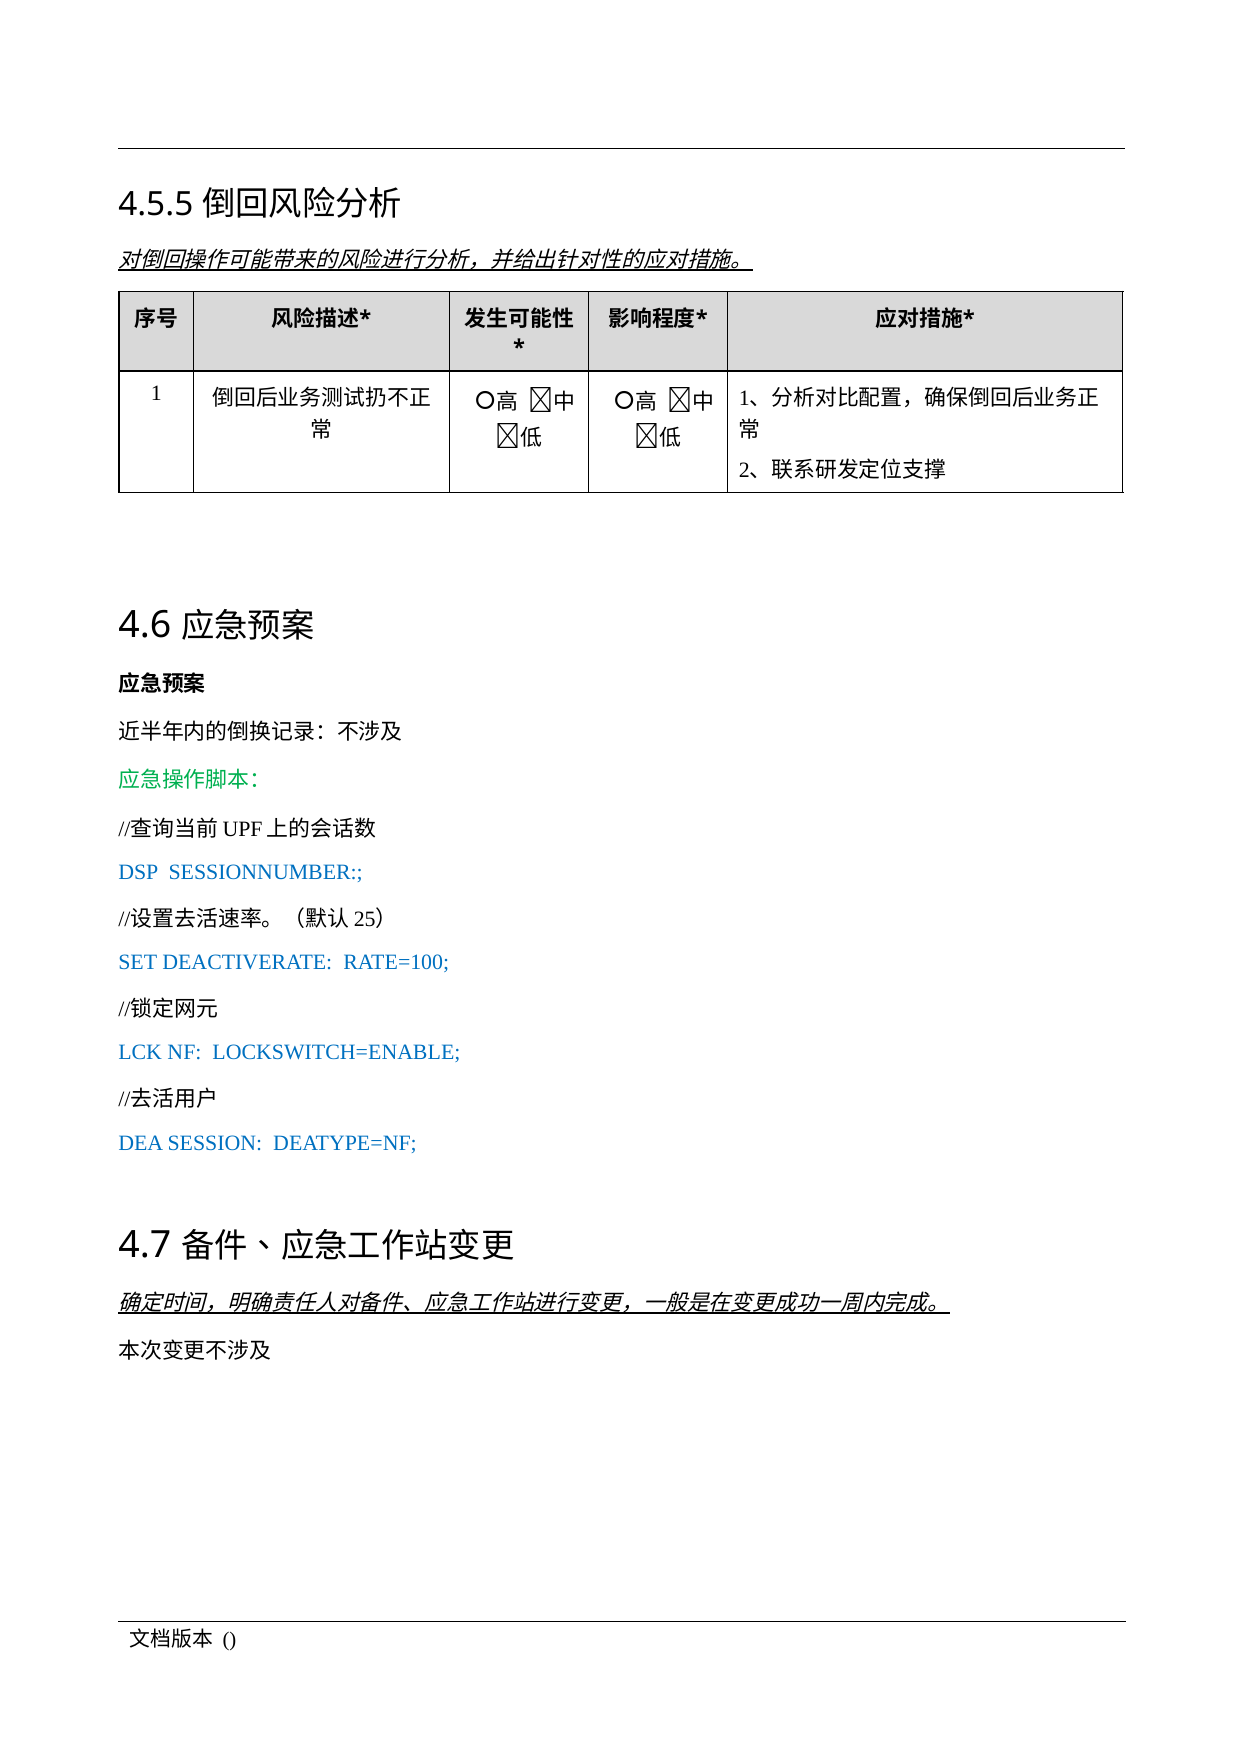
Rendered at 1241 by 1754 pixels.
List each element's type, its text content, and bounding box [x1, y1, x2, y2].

table_header 风险描述* [194, 292, 449, 370]
text DSP SESSIONNUMBER:; [118, 859, 1122, 884]
text LCK NF: LOCKSWITCH=ENABLE; [118, 1039, 1122, 1064]
text 应急操作脚本： [118, 762, 1122, 794]
text 确定时间，明确责任人对备件、应急工作站进行变更，一般是在变更成功一周内完成。 [118, 1285, 1122, 1317]
text DEA SESSION: DEATYPE=NF; [118, 1129, 1122, 1155]
text //去活用户 [118, 1081, 1122, 1113]
table_header 序号 [120, 292, 193, 370]
text 本次变更不涉及 [118, 1333, 1122, 1365]
table_header 发生可能性* [450, 292, 588, 370]
table_cell 高 中 低 [589, 372, 727, 492]
subtitle 备件、应急工作站变更 [118, 1217, 1122, 1268]
table_header 应对措施* [728, 292, 1122, 370]
text 近半年内的倒换记录：不涉及 [118, 714, 1122, 746]
table_cell 高 中 低 [450, 372, 588, 492]
table_cell 1 [120, 372, 193, 492]
table_header 影响程度* [589, 292, 727, 370]
text //锁定网元 [118, 991, 1122, 1023]
subtitle 应急预案 [118, 598, 1122, 649]
text 对倒回操作可能带来的风险进行分析，并给出针对性的应对措施。 [118, 242, 1122, 274]
table_cell 倒回后业务测试扔不正常 [194, 372, 449, 492]
text //查询当前UPF上的会话数 [118, 811, 1122, 842]
text SET DEACTIVERATE: RATE=100; [118, 949, 1122, 974]
text 应急预案 [118, 666, 1122, 697]
table_cell 1、分析对比配置，确保倒回后业务正常 2、联系研发定位支撑 [728, 372, 1122, 492]
subtitle 倒回风险分析 [118, 177, 1122, 226]
text //设置去活速率。（默认25） [118, 901, 1122, 932]
